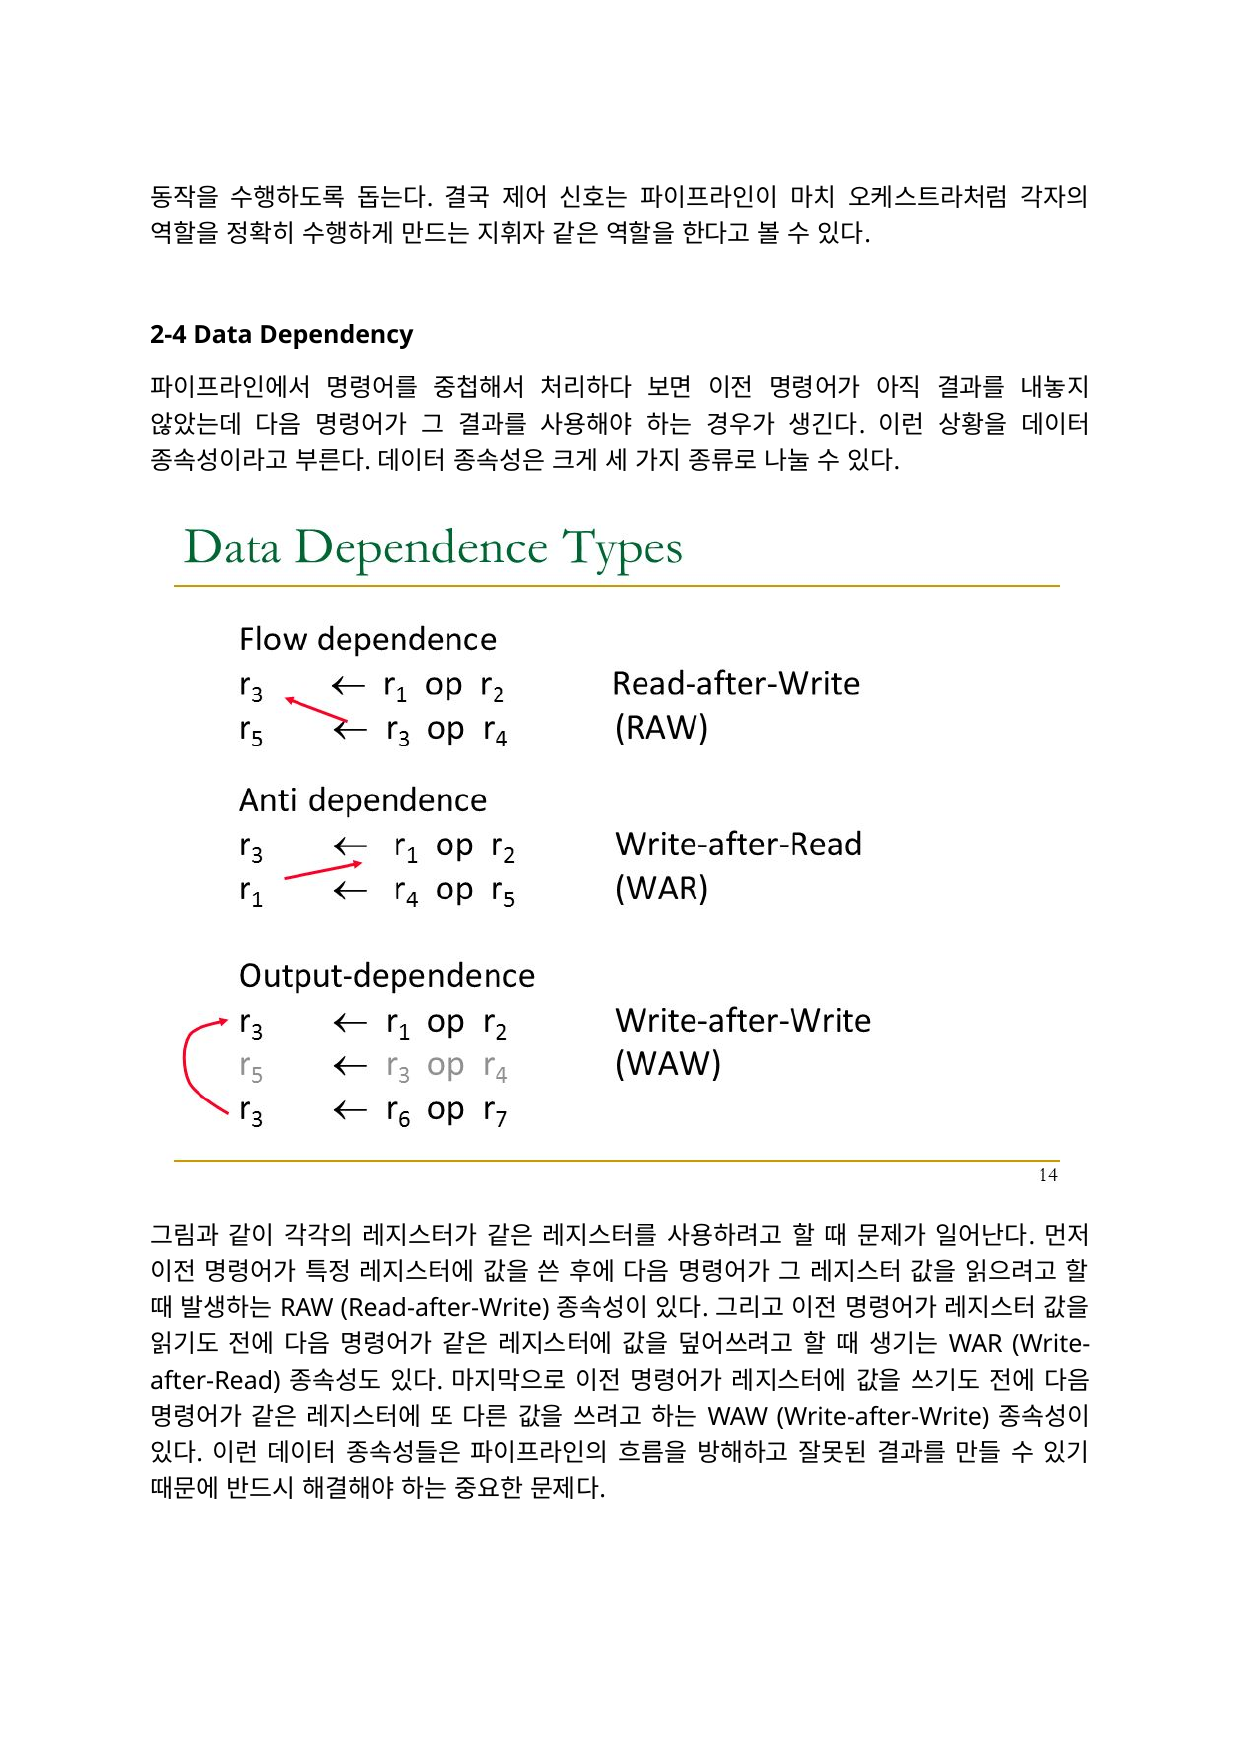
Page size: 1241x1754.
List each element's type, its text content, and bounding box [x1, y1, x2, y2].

picture [150, 493, 1091, 1199]
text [150, 177, 1090, 250]
text 그림과 같이 각각의 레지스터가 같은 레지스터를 사용하려고 할 때 문제가 일어난다. 먼저 이전 명령어가 특정 레지스터에 값을 쓴 후에 다음 명령어가 그 레지스터 값을 읽으려고 할 때 발생하는 RAW (Read-after-Write) 종속성이 있다. 그리고 이전 명령어가 레지스터 값을 읽기도 전에 다음 명령어가 같은 레지스터에 값을 덮어쓰려고 할 때 생기는 WAR (Write-after-Read) 종속성도 있다. 마지막으로 이전 명령어가 레지스터에 값을 쓰기도 전에 다음 명령어가 같은 레지스터에 또 다른 값을 쓰려고 하는 WAW (Write-after-Write) 종속성이 있다. 이런 데이터 종속성들은 파이프라인의 흐름을 방해하고 잘못된 결과를 만들 수 있기 때문에 반드시 해결해야 하는 중요한 문제다. [150, 1215, 1090, 1505]
text 파이프라인에서 명령어를 중첩해서 처리하다 보면 이전 명령어가 아직 결과를 내놓지 않았는데 다음 명령어가 그 결과를 사용해야 하는 경우가 생긴다. 이런 상황을 데이터 종속성이라고 부른다. 데이터 종속성은 크게 세 가지 종류로 나눌 수 있다. [150, 368, 1090, 477]
text 2-4 Data Dependency [150, 317, 1090, 351]
